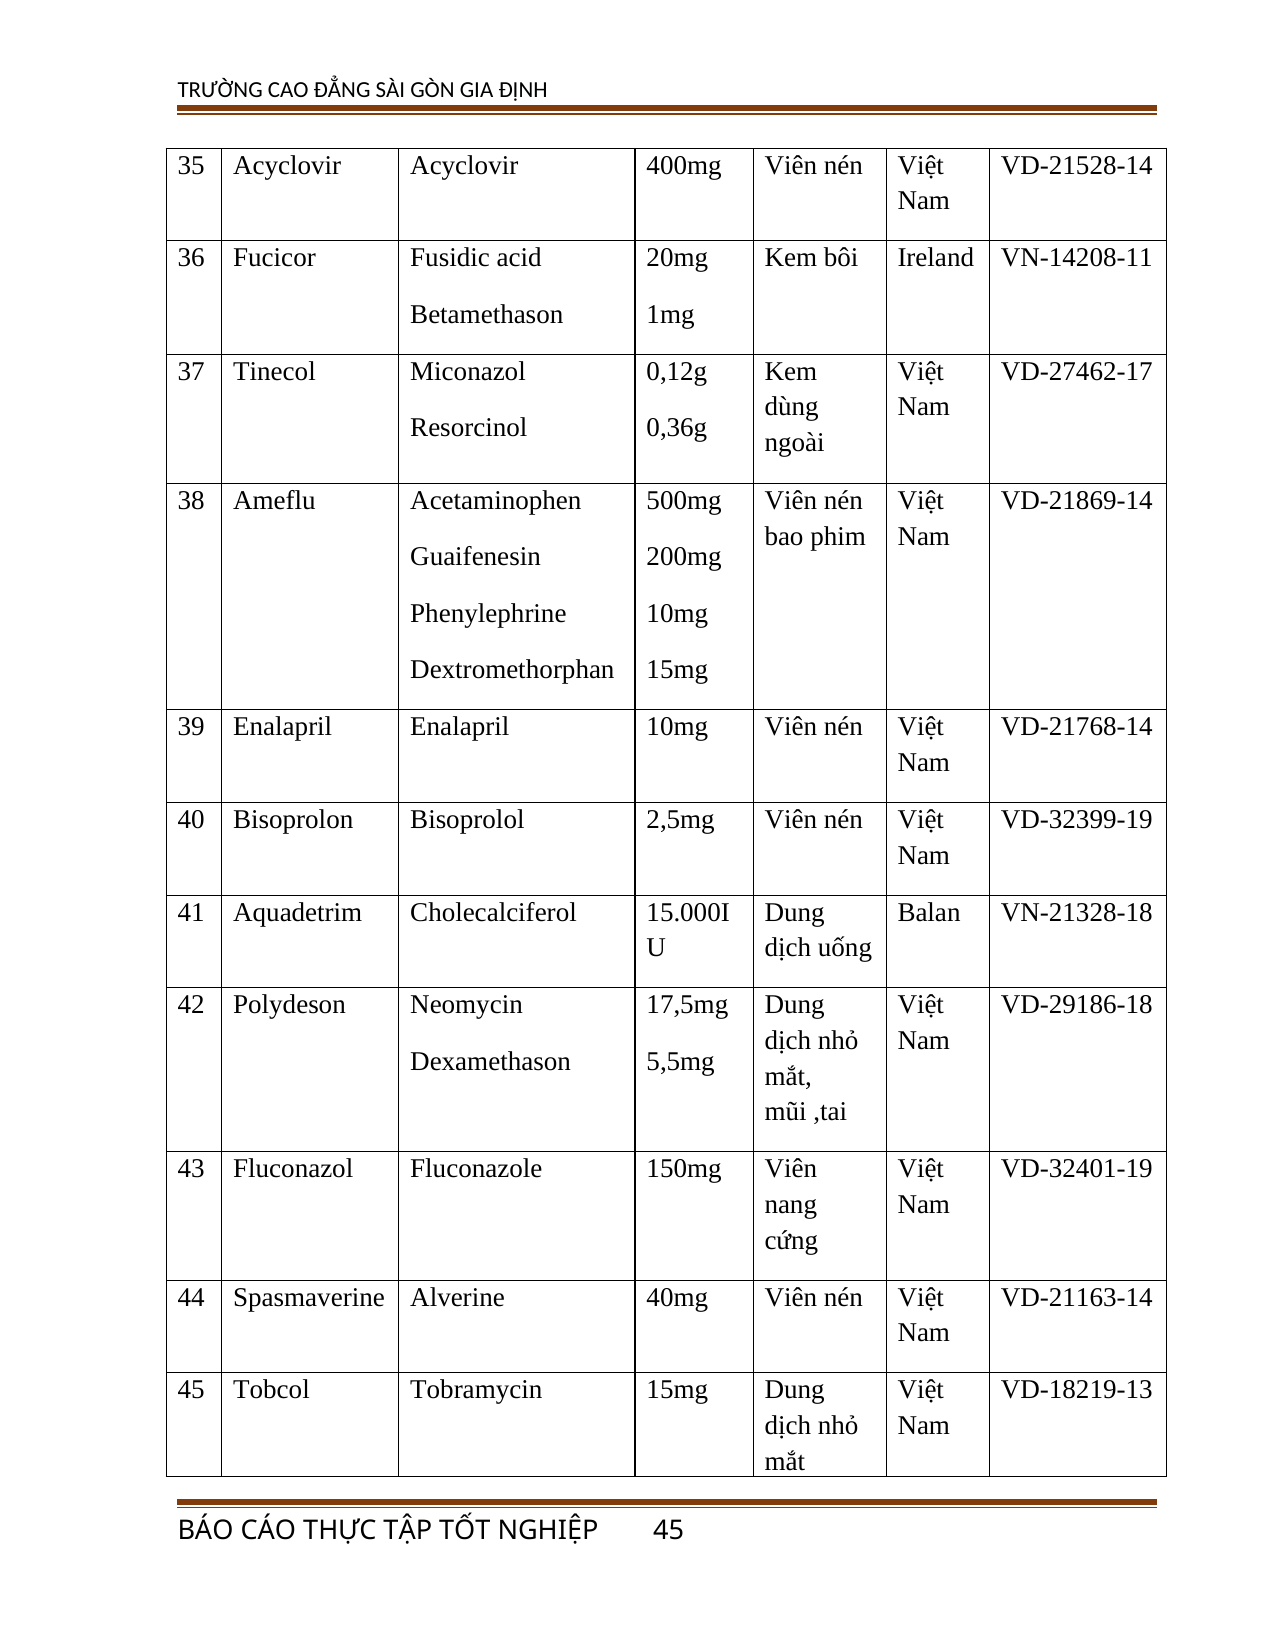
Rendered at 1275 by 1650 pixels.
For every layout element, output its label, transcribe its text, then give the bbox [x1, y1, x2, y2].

table_cell Kem dùng ngoài [754, 355, 886, 483]
table_cell VD-21163-14 [990, 1281, 1166, 1372]
table_cell 39 [167, 710, 221, 802]
table_cell Viên nén [754, 803, 886, 894]
table_cell Fluconazole [399, 1152, 634, 1279]
table_cell 38 [167, 484, 221, 709]
table_cell VD-32399-19 [990, 803, 1166, 894]
table_cell 35 [167, 149, 221, 240]
table_cell Ameflu [222, 484, 398, 709]
table_cell 36 [167, 241, 221, 354]
table_cell 37 [167, 355, 221, 483]
table_cell 0,12g 0,36g [636, 355, 753, 483]
table_cell Balan [887, 896, 989, 987]
table_cell 41 [167, 896, 221, 987]
table_cell Dung dịch nhỏ mắt, mũi ,tai [754, 988, 886, 1151]
table_cell VD-21768-14 [990, 710, 1166, 802]
table_cell Bisoprolon [222, 803, 398, 894]
table_cell 150mg [636, 1152, 753, 1279]
table_cell 43 [167, 1152, 221, 1279]
table_cell Polydeson [222, 988, 398, 1151]
table_cell Dung dịch uống [754, 896, 886, 987]
table_cell Bisoprolol [399, 803, 634, 894]
table_cell 40 [167, 803, 221, 894]
table_cell Việt Nam [887, 1152, 989, 1279]
table_cell Việt Nam [887, 355, 989, 483]
table_cell VD-21528-14 [990, 149, 1166, 240]
table_cell Viên nang cứng [754, 1152, 886, 1279]
table_cell VD-32401-19 [990, 1152, 1166, 1279]
table_cell Cholecalciferol [399, 896, 634, 987]
table_cell Dung dịch nhỏ mắt [754, 1373, 886, 1476]
table_cell Neomycin Dexamethason [399, 988, 634, 1151]
table_cell Aquadetrim [222, 896, 398, 987]
table_cell Việt Nam [887, 1373, 989, 1476]
table_cell Enalapril [399, 710, 634, 802]
table_cell Việt Nam [887, 149, 989, 240]
table_cell Kem bôi [754, 241, 886, 354]
table_cell Viên nén bao phim [754, 484, 886, 709]
table_cell 15mg [636, 1373, 753, 1476]
table_cell 10mg [636, 710, 753, 802]
table_cell 44 [167, 1281, 221, 1372]
table_cell 17,5mg 5,5mg [636, 988, 753, 1151]
table_cell Fluconazol [222, 1152, 398, 1279]
table_cell 42 [167, 988, 221, 1151]
table_cell Fucicor [222, 241, 398, 354]
table_cell Miconazol Resorcinol [399, 355, 634, 483]
table_cell VN-14208-11 [990, 241, 1166, 354]
table_cell Acyclovir [399, 149, 634, 240]
table_cell 45 [167, 1373, 221, 1476]
table_cell VD-21869-14 [990, 484, 1166, 709]
table_cell 15.000IU [636, 896, 753, 987]
table_cell Tinecol [222, 355, 398, 483]
table_cell Alverine [399, 1281, 634, 1372]
table_cell 40mg [636, 1281, 753, 1372]
table_cell Viên nén [754, 149, 886, 240]
table_cell Việt Nam [887, 484, 989, 709]
table_cell Tobramycin [399, 1373, 634, 1476]
table_cell 20mg 1mg [636, 241, 753, 354]
table_cell Fusidic acid Betamethason [399, 241, 634, 354]
table_cell VD-27462-17 [990, 355, 1166, 483]
table_cell Acyclovir [222, 149, 398, 240]
table_cell Acetaminophen Guaifenesin Phenylephrine Dextromethorphan [399, 484, 634, 709]
table_cell VD-29186-18 [990, 988, 1166, 1151]
table_cell Việt Nam [887, 988, 989, 1151]
table_cell 2,5mg [636, 803, 753, 894]
table_cell Enalapril [222, 710, 398, 802]
table_cell Spasmaverine [222, 1281, 398, 1372]
table_cell VD-18219-13 [990, 1373, 1166, 1476]
table_cell 500mg 200mg 10mg 15mg [636, 484, 753, 709]
table_cell Tobcol [222, 1373, 398, 1476]
table_cell VN-21328-18 [990, 896, 1166, 987]
table_cell Việt Nam [887, 1281, 989, 1372]
table_cell Viên nén [754, 1281, 886, 1372]
table_cell Việt Nam [887, 710, 989, 802]
table_cell Viên nén [754, 710, 886, 802]
table_cell 400mg [636, 149, 753, 240]
table_cell Ireland [887, 241, 989, 354]
table_cell Việt Nam [887, 803, 989, 894]
